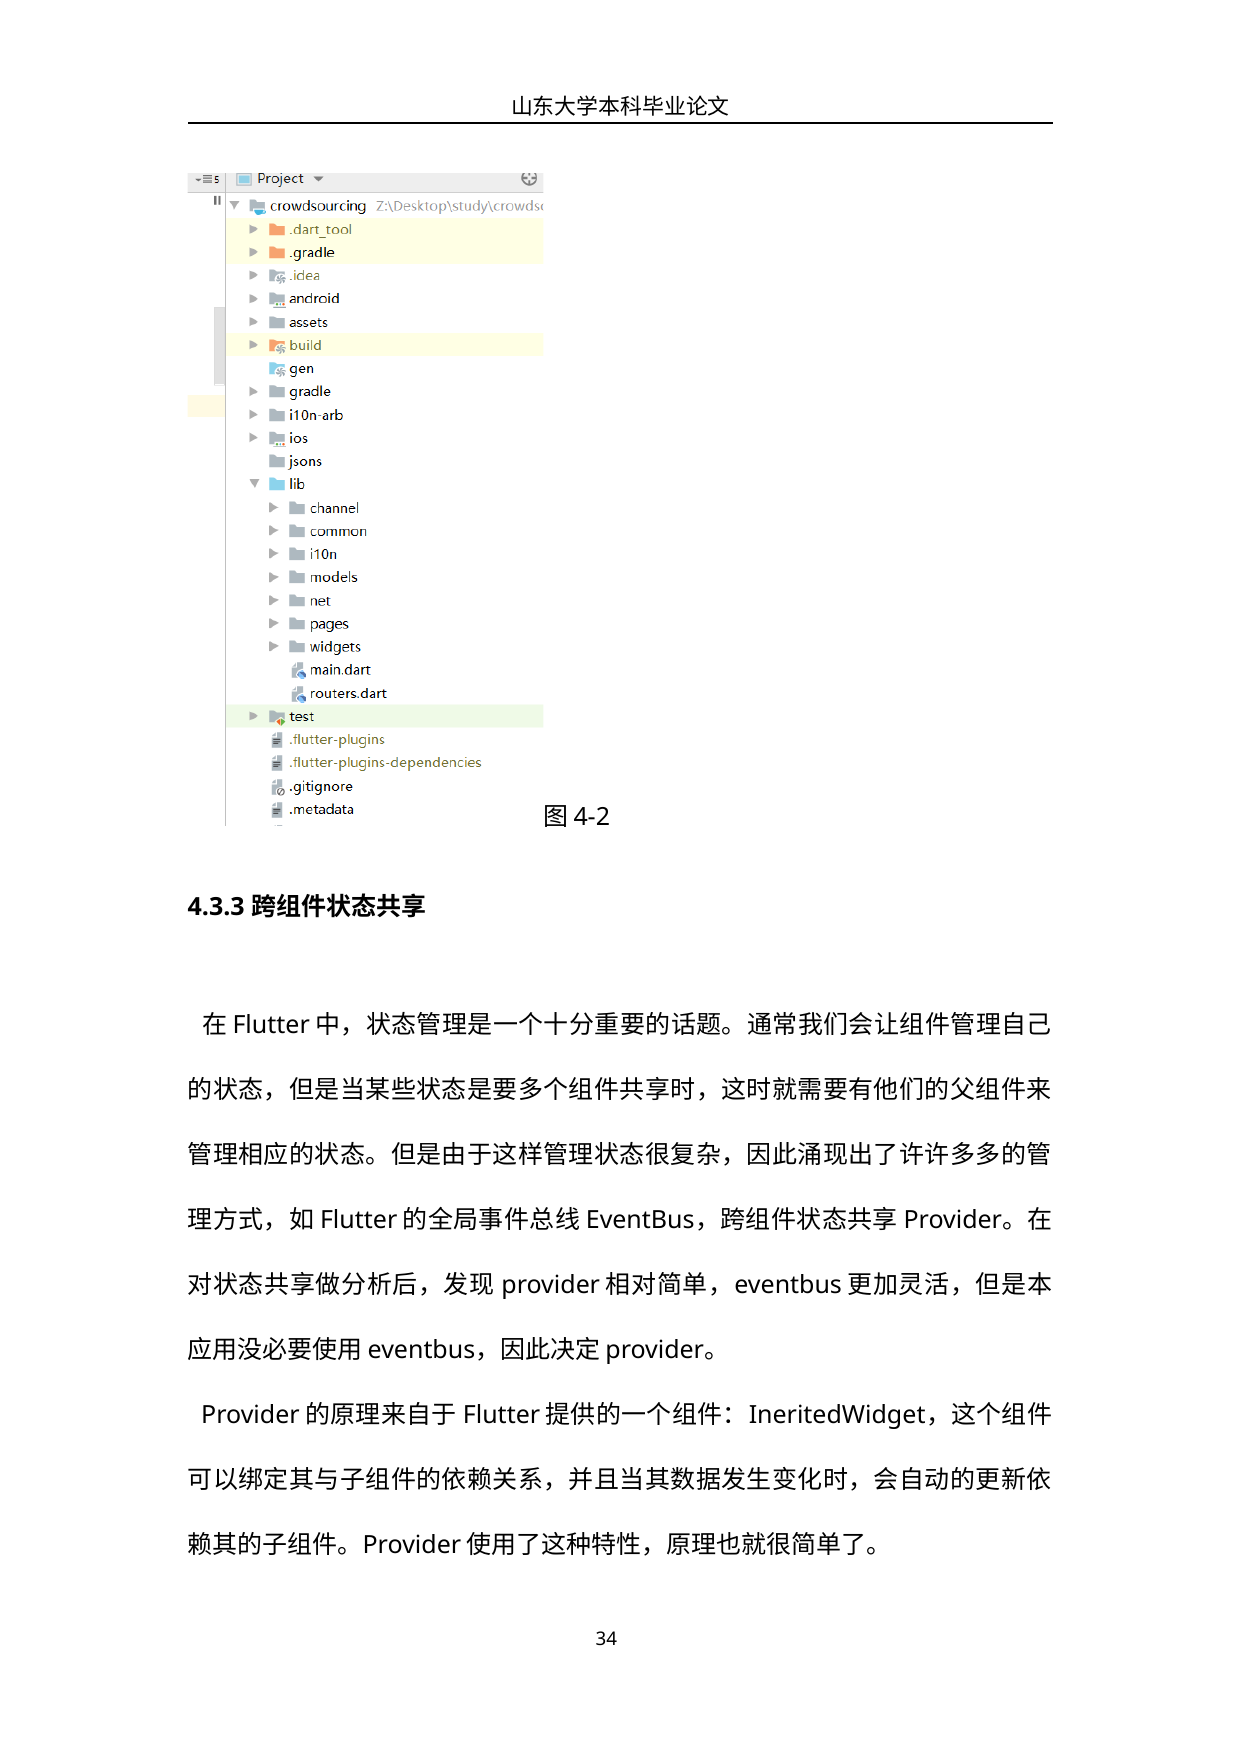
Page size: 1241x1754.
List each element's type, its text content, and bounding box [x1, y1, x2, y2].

picture [187, 173, 544, 826]
subtitle 4.3.3 跨组件状态共享 [187, 872, 1053, 937]
text 在Flutter中，状态管理是一个十分重要的话题。通常我们会让组件管理自己的状态，但是当某些状态是要多个组件共享时，这时就需要有他们的父组件来管理相应的状态。但是由于这样管理状态很复杂，因此涌现出了许许多多的管理方式，如Flutter的全局事件总线EventBus，跨组件状态共享Provider。在对状态共享做分析后，发现provider相对简单，eventbus更加灵活，但是本应用没必要使用eventbus，因此决定provider。 [187, 990, 1053, 1380]
text Provider的原理来自于Flutter提供的一个组件：IneritedWidget，这个组件可以绑定其与子组件的依赖关系，并且当其数据发生变化时，会自动的更新依赖其的子组件。Provider使用了这种特性，原理也就很简单了。 [187, 1380, 1053, 1575]
